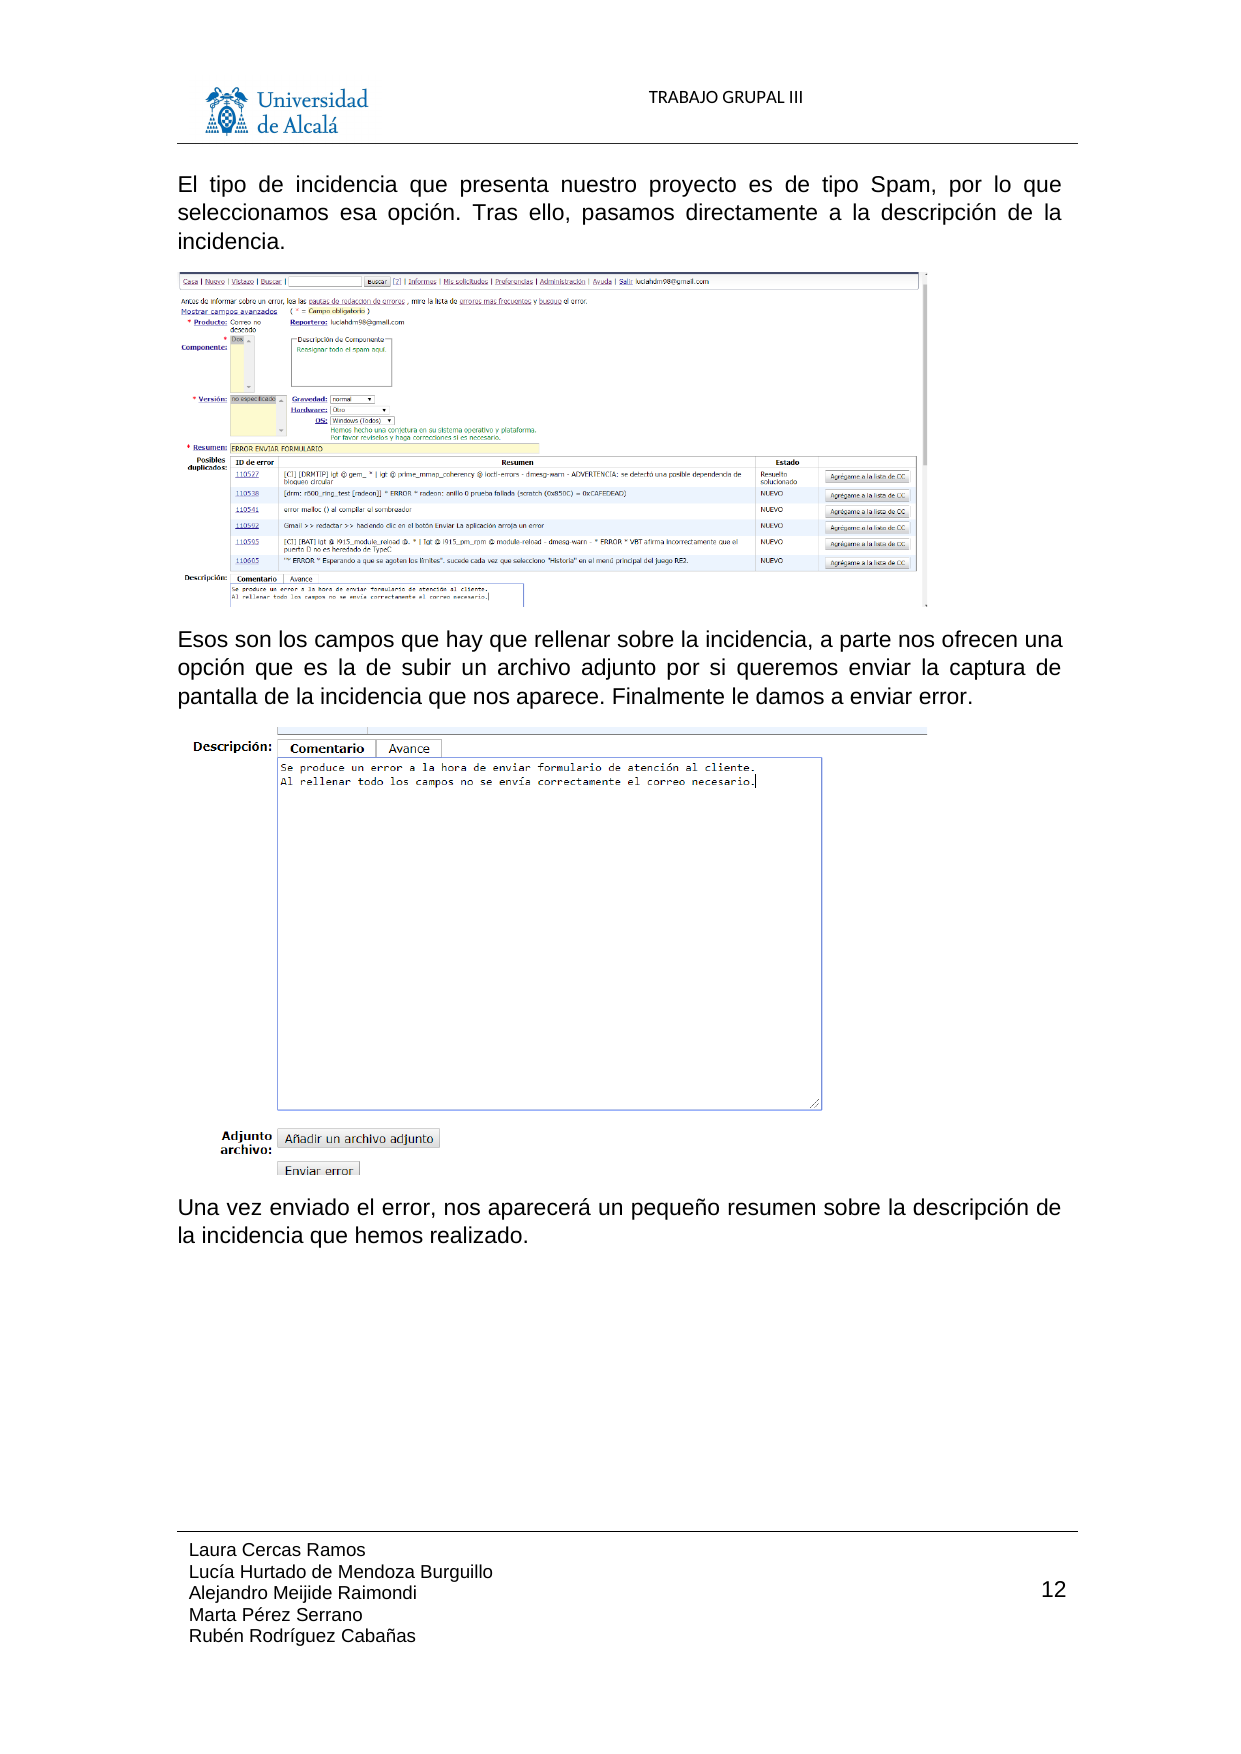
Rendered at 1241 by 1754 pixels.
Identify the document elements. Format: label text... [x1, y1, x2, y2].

text Esos son los campos que hay que rellenar sobre la incidencia, a parte nos ofrecen una opción que es la de subir un archivo adjunto por si queremos enviar la captura de pantalla de la incidencia que nos aparece. Finalmente le damos a enviar error. [177, 626, 1063, 709]
picture [177, 727, 928, 1175]
picture [177, 272, 928, 607]
picture [188, 75, 383, 143]
text El tipo de incidencia que presenta nuestro proyecto es de tipo Spam, por lo que seleccionamos esa opción. Tras ello, pasamos directamente a la descripción de la incidencia. [177, 171, 1063, 254]
text Una vez enviado el error, nos aparecerá un pequeño resumen sobre la descripción de la incidencia que hemos realizado. [177, 1193, 1063, 1248]
